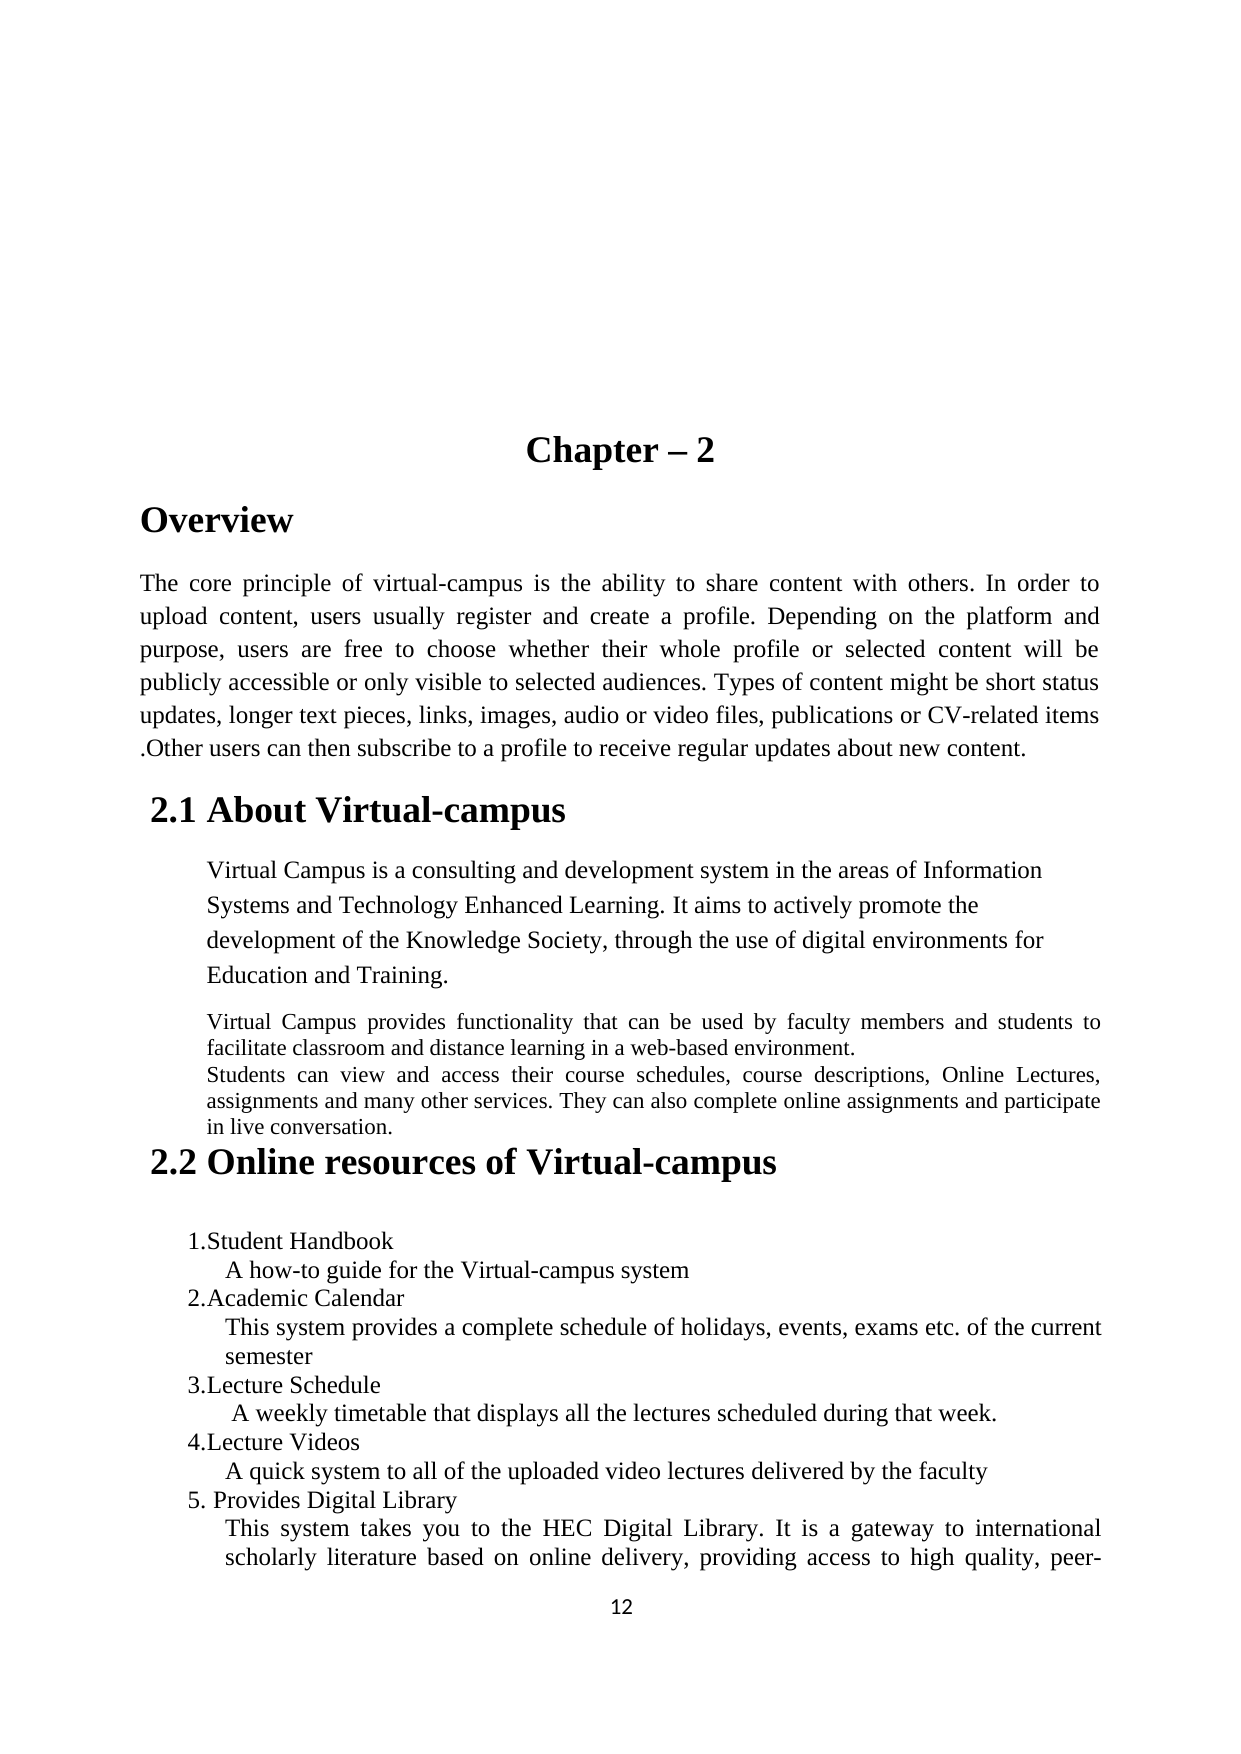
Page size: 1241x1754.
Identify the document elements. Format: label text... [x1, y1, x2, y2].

text Overview [139, 498, 1101, 541]
list Academic Calendar [187, 1283, 1103, 1312]
list Student Handbook [187, 1226, 1103, 1255]
list About Virtual-campus [150, 787, 1103, 830]
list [225, 1513, 1103, 1571]
list This system provides a complete schedule of holidays, events, exams etc. of the current semester [225, 1312, 1103, 1370]
list Online resources of Virtual-campus [150, 1140, 1103, 1183]
list A quick system to all of the uploaded video lectures delivered by the faculty [225, 1456, 1103, 1485]
text Virtual Campus provides functionality that can be used by faculty members and students to facilitate classroom and distance learning in a web-based environment. [206, 1008, 1103, 1061]
list A how-to guide for the Virtual-campus system [225, 1255, 1103, 1283]
list Lecture Videos [187, 1427, 1103, 1456]
text Virtual Campus is a consulting and development system in the areas of Information Systems and Technology Enhanced Learning. It aims to actively promote the development of the Knowledge Society, through the use of digital environments for Education and Training. [206, 849, 1103, 989]
list Lecture Schedule [187, 1370, 1103, 1398]
text Students can view and access their course schedules, course descriptions, Online Lectures, assignments and many other services. They can also complete online assignments and participate in live conversation. [206, 1061, 1103, 1140]
text The core principle of virtual-campus is the ability to share content with others. In order to upload content, users usually register and create a profile. Depending on the platform and purpose, users are free to choose whether their whole profile or selected content will be publicly accessible or only visible to selected audiences. Types of content might be short status updates, longer text pieces, links, images, audio or video files, publications or CV-related items .Other users can then subscribe to a profile to receive regular updates about new content. [139, 578, 1101, 762]
list Provides Digital Library [187, 1485, 1103, 1513]
text Chapter – 2 [139, 427, 1101, 471]
list A weekly timetable that displays all the lectures scheduled during that week. [225, 1398, 1103, 1427]
